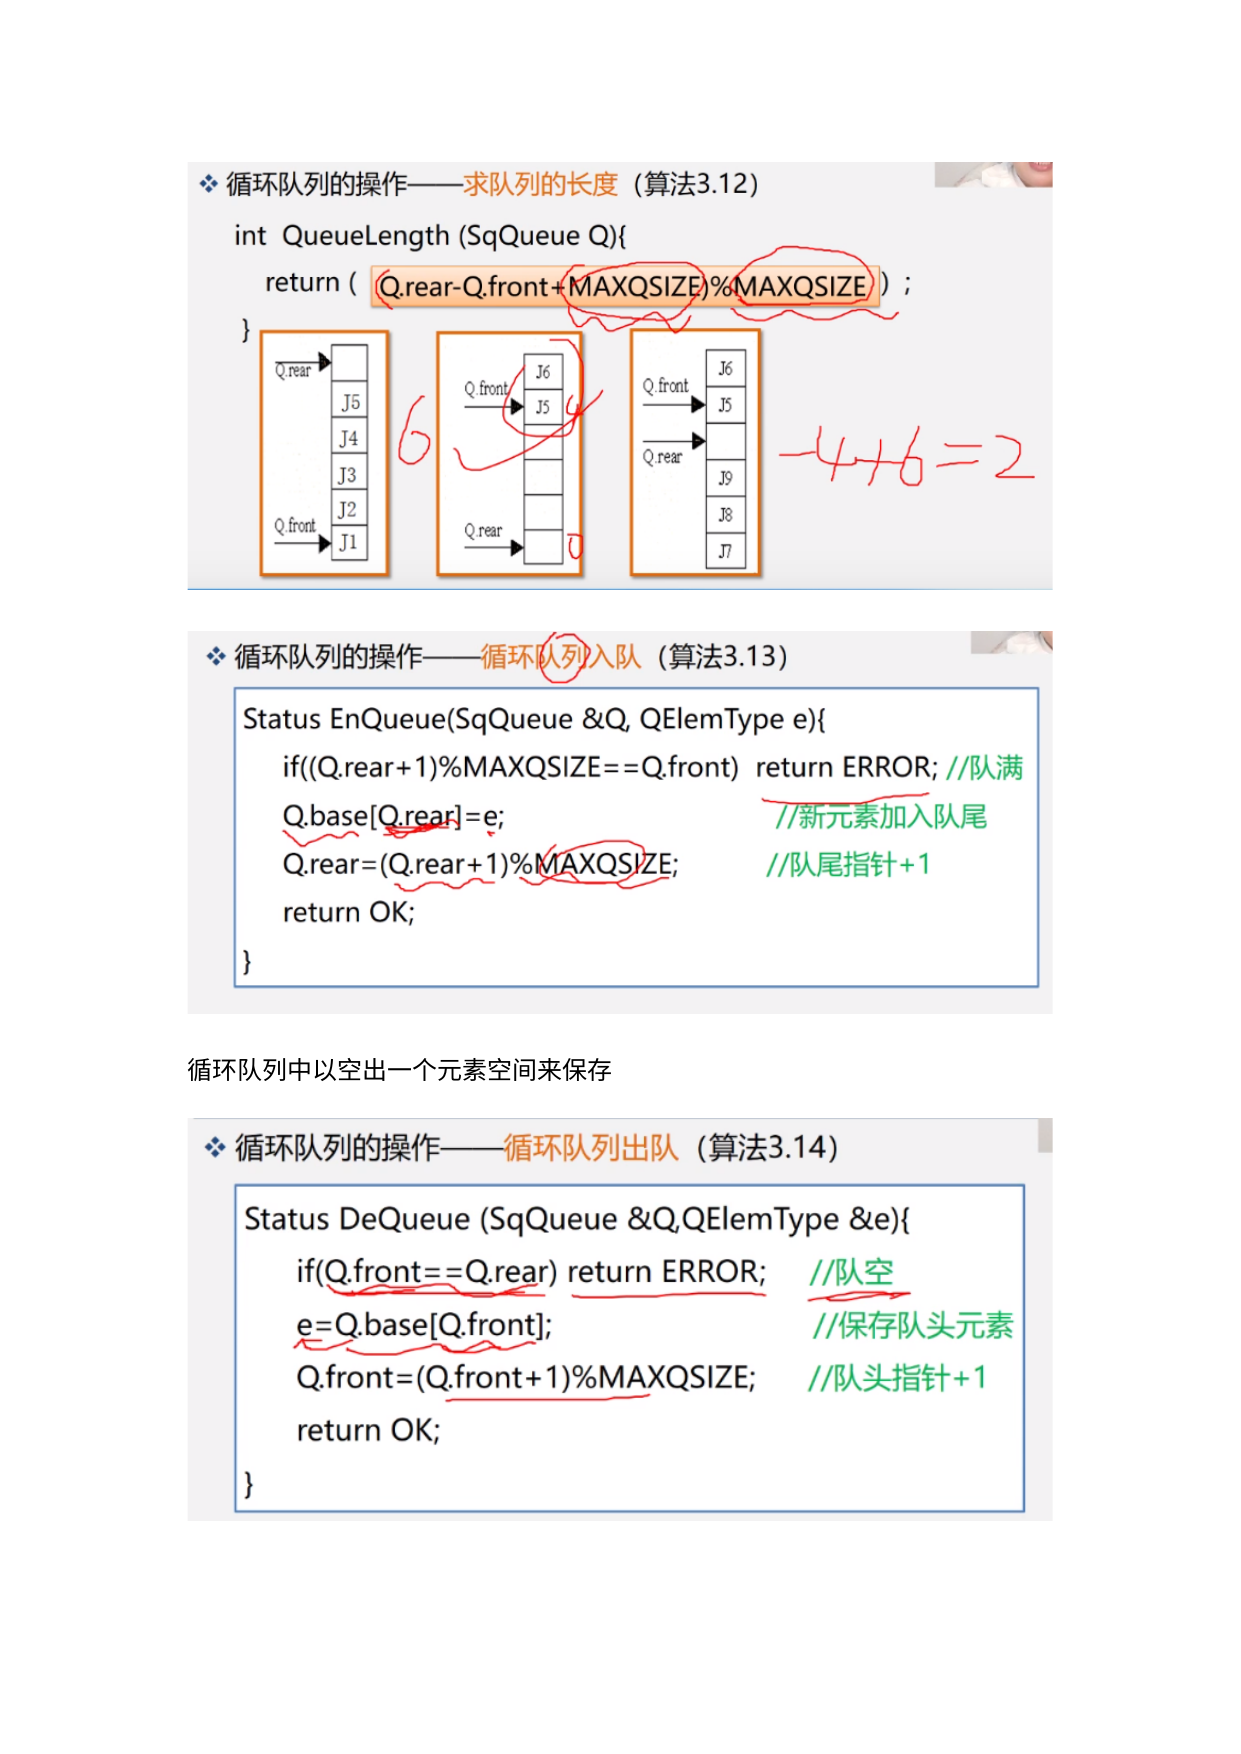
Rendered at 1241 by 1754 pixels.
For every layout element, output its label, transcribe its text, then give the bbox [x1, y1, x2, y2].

picture [187, 631, 1053, 1014]
text 循环队列中以空出一个元素空间来保存 [187, 1036, 1053, 1101]
picture [187, 162, 1053, 590]
picture [187, 1118, 1053, 1521]
